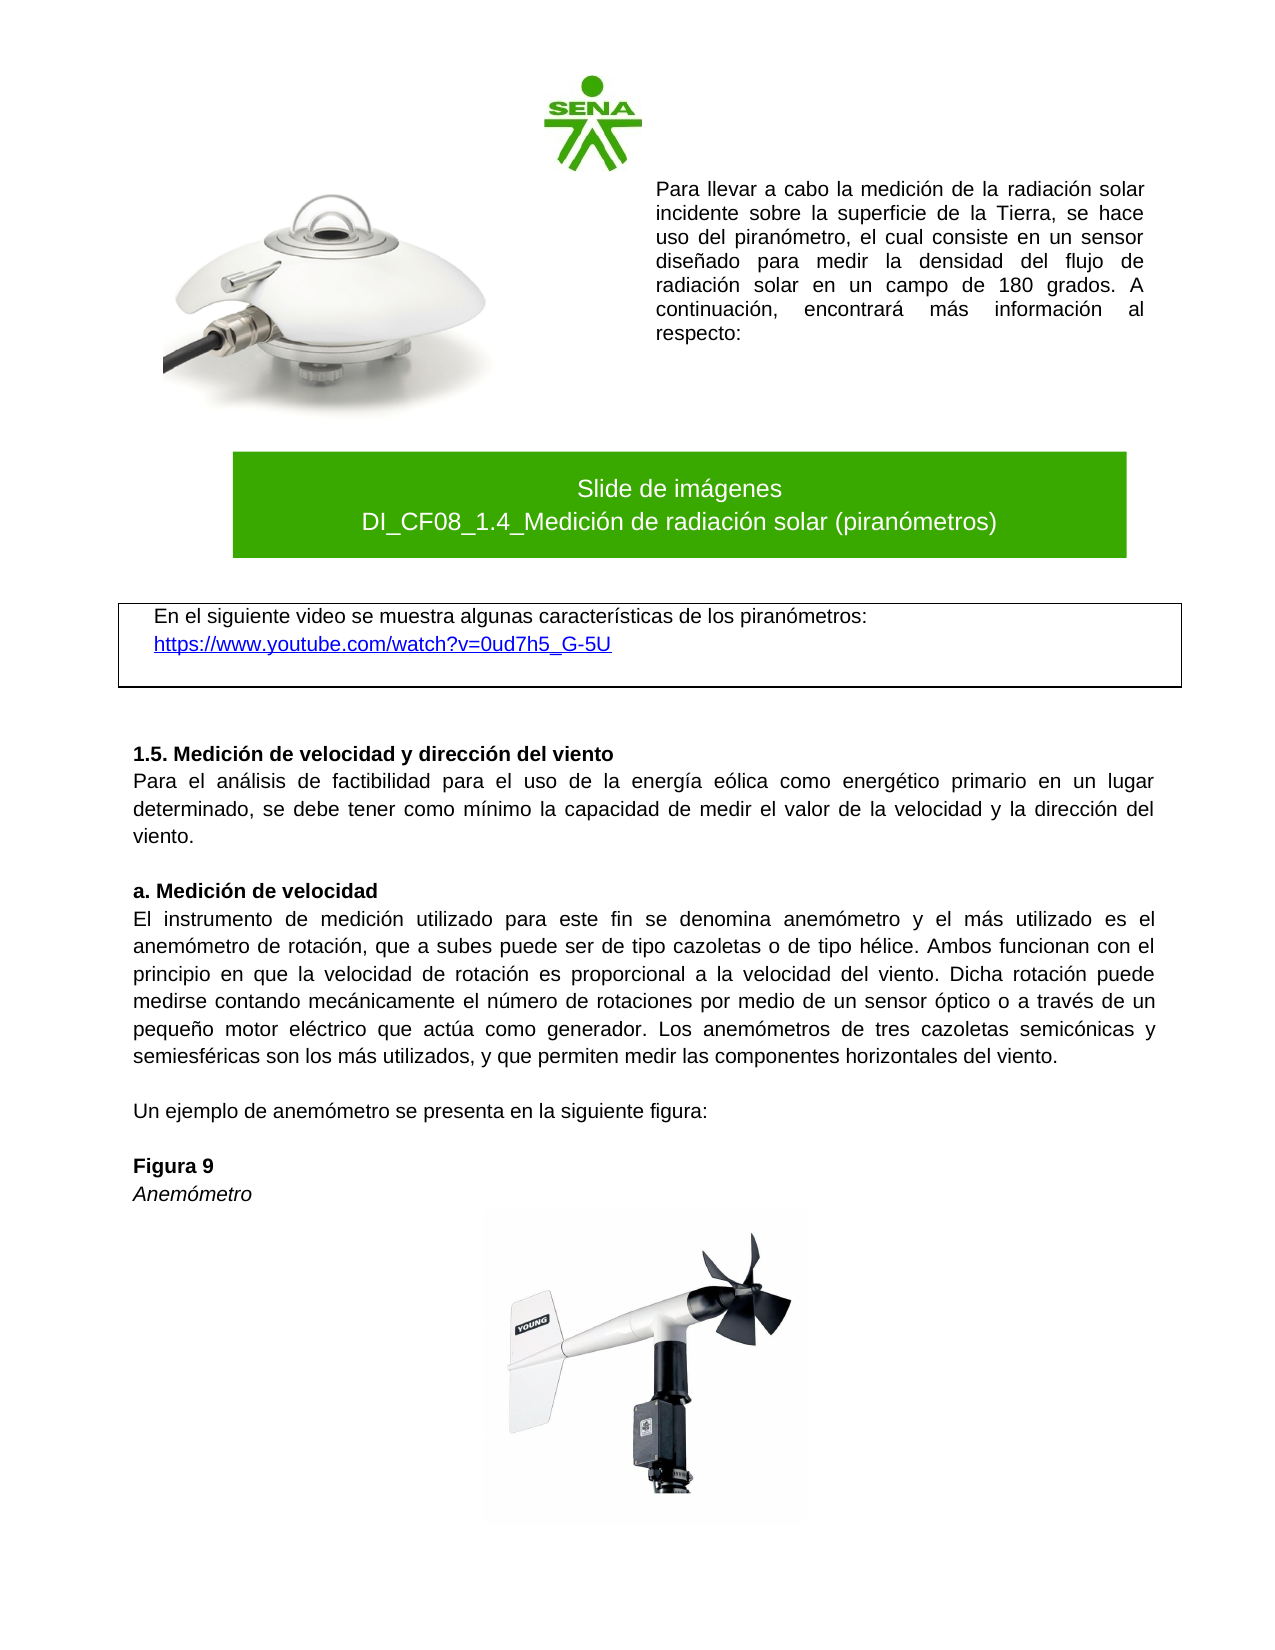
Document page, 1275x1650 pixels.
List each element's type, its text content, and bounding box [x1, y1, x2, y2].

table_header [133, 177, 644, 435]
text Figura 9 [133, 1154, 1157, 1178]
picture [163, 177, 501, 431]
text El instrumento de medición utilizado para este fin se denomina anemómetro y el más utilizado es el anemómetro de rotación, que a subes puede ser de tipo cazoletas o de tipo hélice. Ambos funcionan con el principio en que la velocidad de rotación es proporcional a la velocidad del viento. Dicha rotación puede medirse contando mecánicamente el número de rotaciones por medio de un sensor óptico o a través de un pequeño motor eléctrico que actúa como generador. Los anemómetros de tres cazoletas semicónicas y semiesféricas son los más utilizados, y que permiten medir las componentes horizontales del viento. [133, 906, 1157, 1068]
table_header En el siguiente video se muestra algunas características de los piranómetros: https://www.youtube.com/watch?v=0ud7h5_G-5U [119, 604, 1181, 686]
text a. Medición de velocidad [133, 879, 1157, 903]
text Un ejemplo de anemómetro se presenta en la siguiente figura: [133, 1099, 1157, 1123]
picture [483, 1208, 807, 1525]
text Anemómetro [133, 1181, 1157, 1205]
picture [544, 75, 643, 172]
table_header Para llevar a cabo la medición de la radiación solar incidente sobre la superficie de la Tierra, se hace uso del piranómetro, el cual consiste en un sensor diseñado para medir la densidad del flujo de radiación solar en un campo de 180 grados. A continuación, encontrará más información al respecto: [644, 177, 1156, 435]
text 1.5. Medición de velocidad y dirección del viento [133, 741, 1157, 765]
text Para el análisis de factibilidad para el uso de la energía eólica como energético primario en un lugar determinado, se debe tener como mínimo la capacidad de medir el valor de la velocidad y la dirección del viento. [133, 769, 1157, 848]
